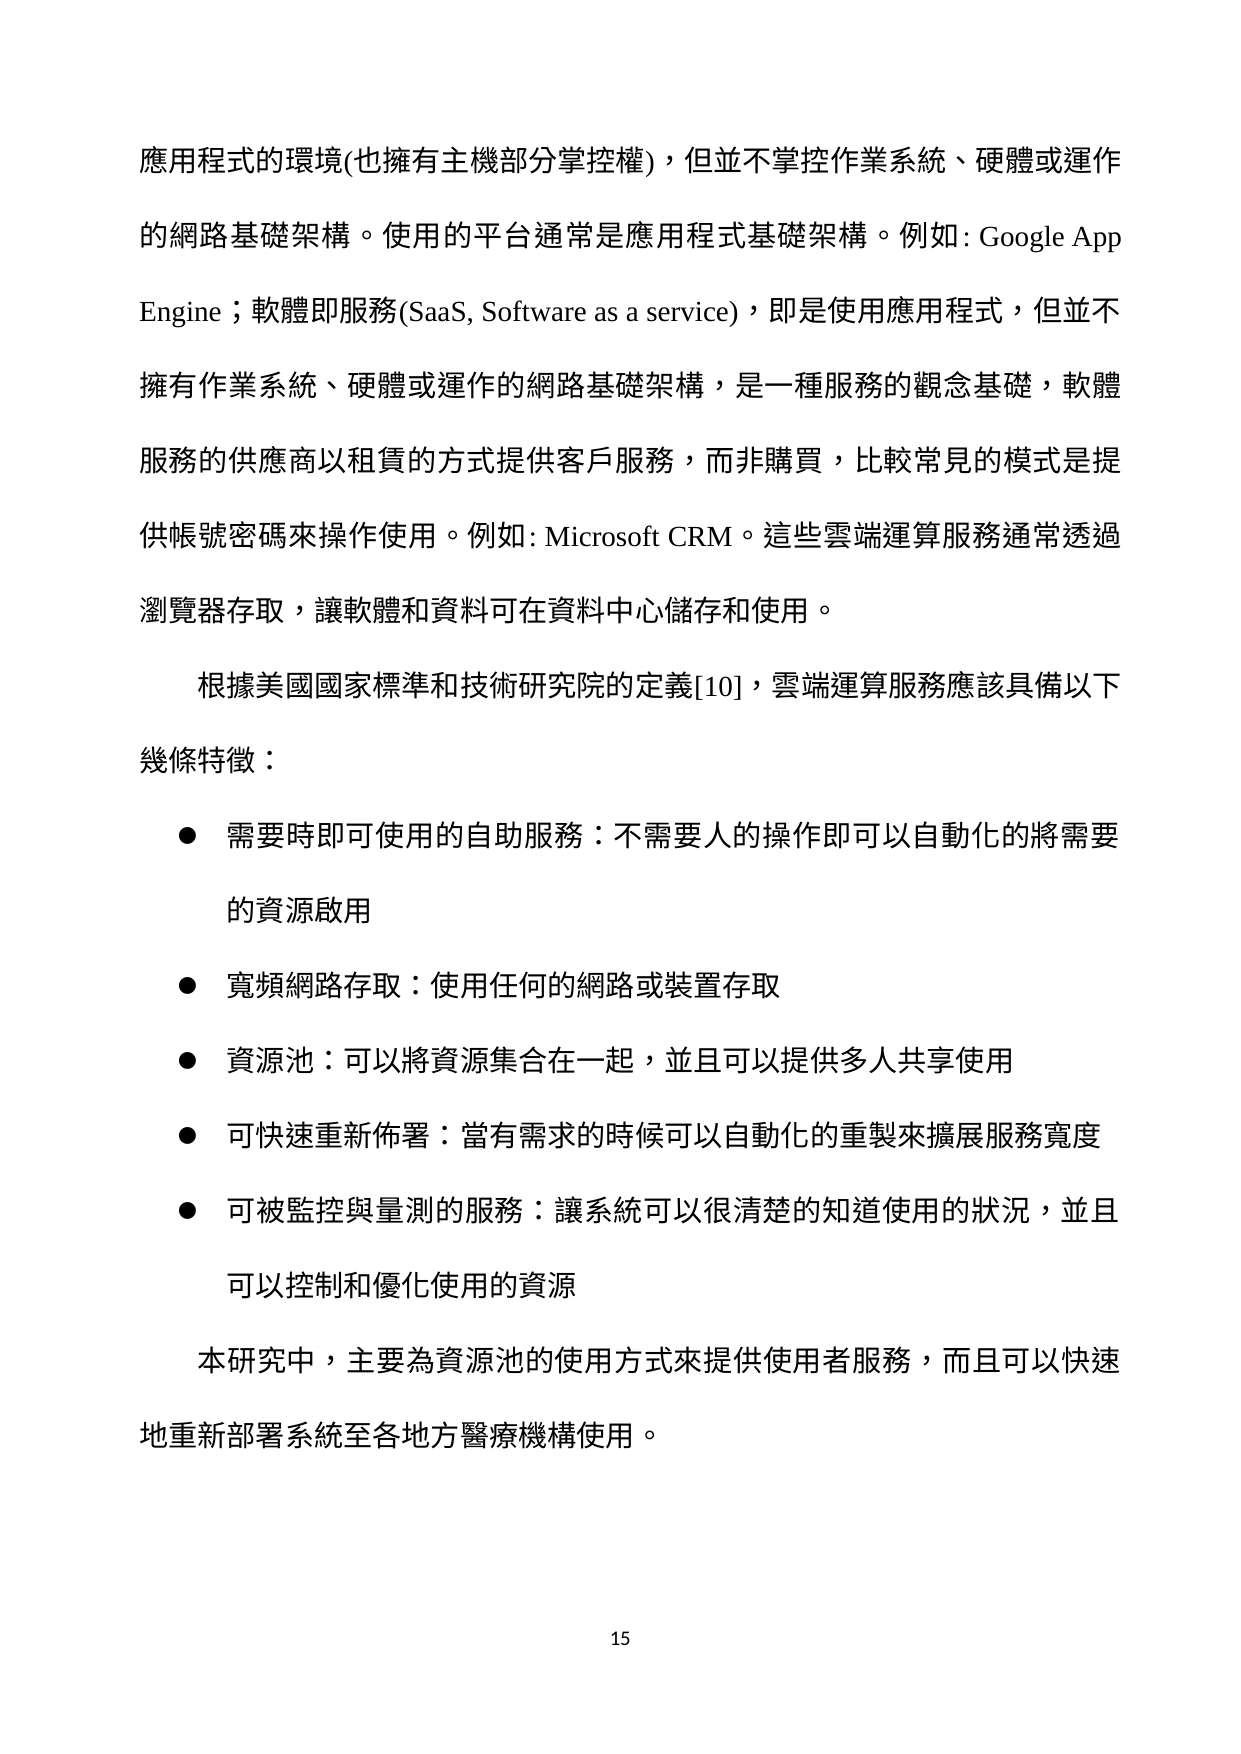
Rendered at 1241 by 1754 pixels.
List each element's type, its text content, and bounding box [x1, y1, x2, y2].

text 本研究中，主要為資源池的使用方式來提供使用者服務，而且可以快速地重新部署系統至各地方醫療機構使用。 [139, 1322, 1122, 1472]
list 寬頻網路存取：使用任何的網路或裝置存取 [176, 947, 1122, 1022]
list 可被監控與量測的服務：讓系統可以很清楚的知道使用的狀況，並且可以控制和優化使用的資源 [176, 1172, 1122, 1322]
list 資源池：可以將資源集合在一起，並且可以提供多人共享使用 [176, 1022, 1122, 1097]
list 需要時即可使用的自助服務：不需要人的操作即可以自動化的將需要的資源啟用 [176, 797, 1122, 947]
list 可快速重新佈署：當有需求的時候可以自動化的重製來擴展服務寬度 [176, 1097, 1122, 1172]
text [139, 122, 1122, 647]
text 根據美國國家標準和技術研究院的定義[10]，雲端運算服務應該具備以下幾條特徵： [139, 647, 1122, 797]
